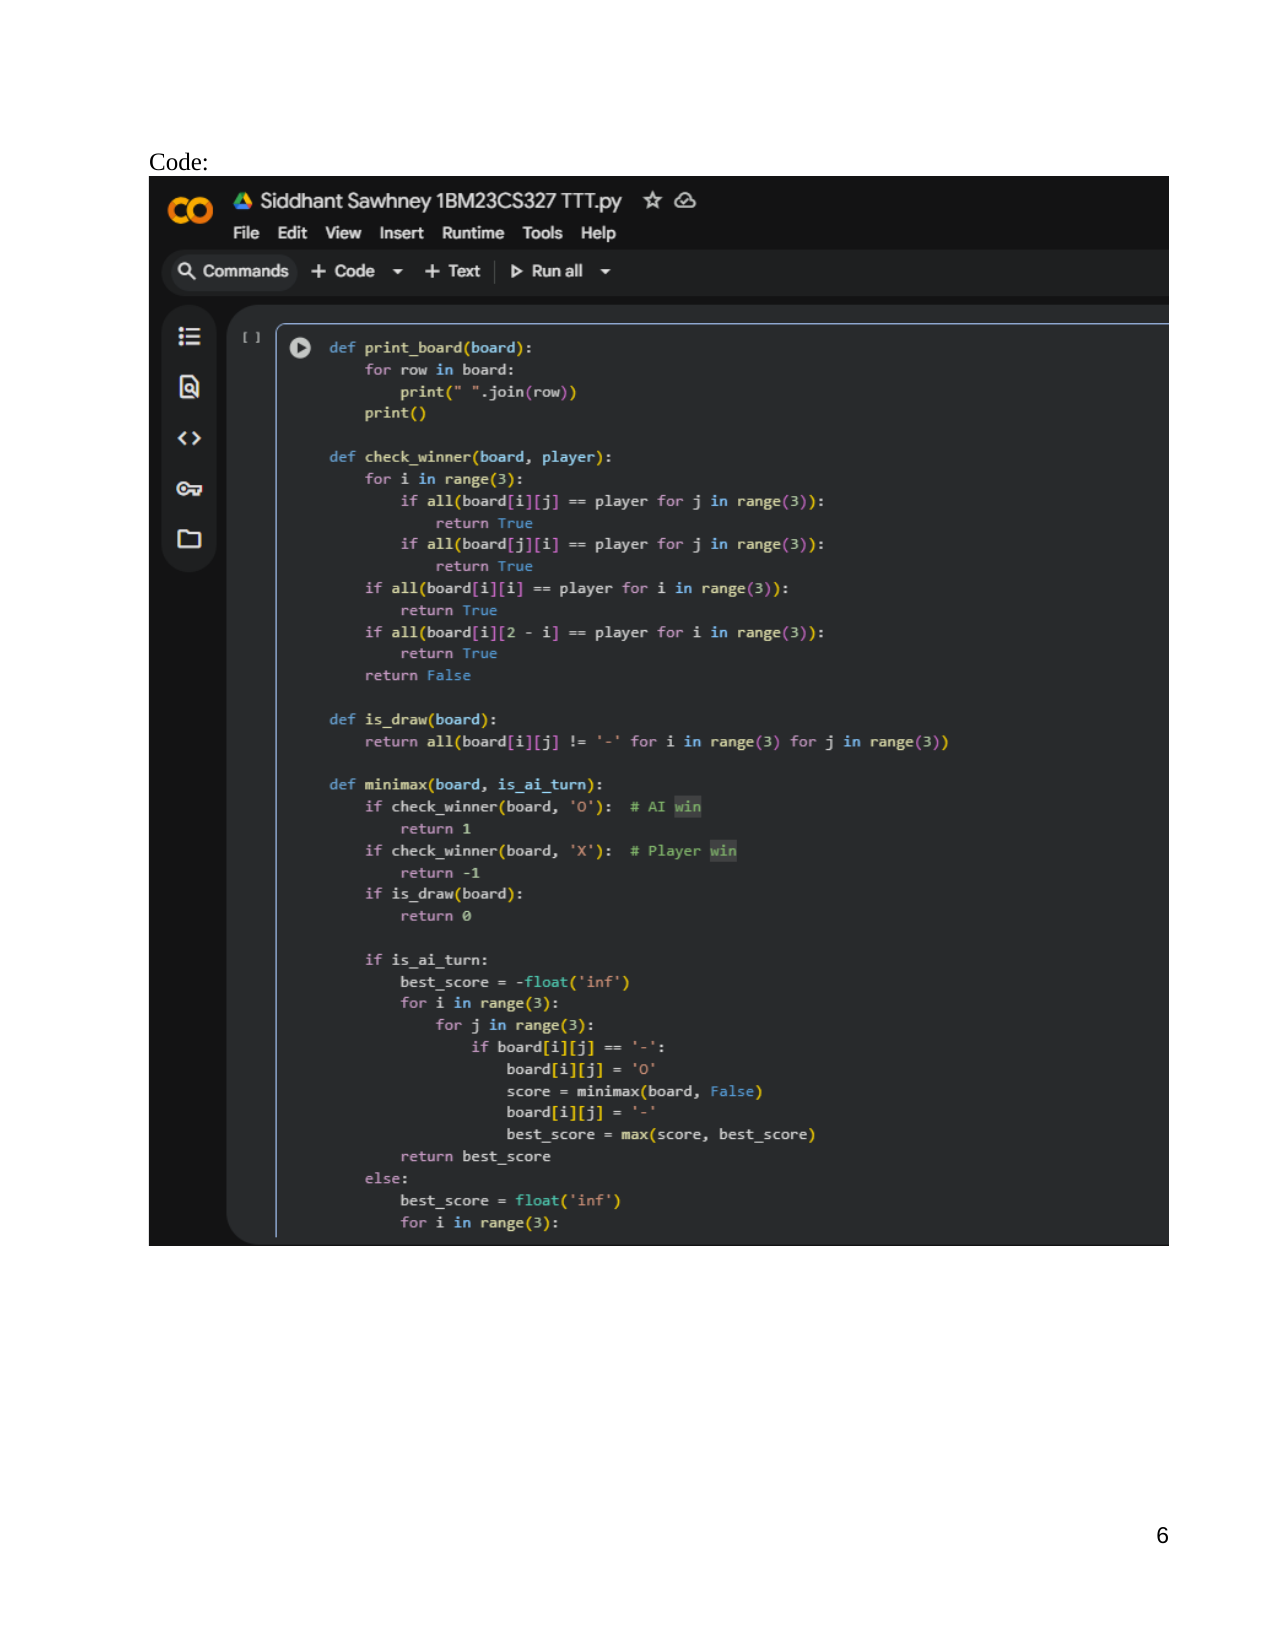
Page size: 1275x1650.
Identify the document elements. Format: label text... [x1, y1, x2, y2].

text Code: [149, 147, 1169, 176]
picture [148, 176, 1169, 1246]
